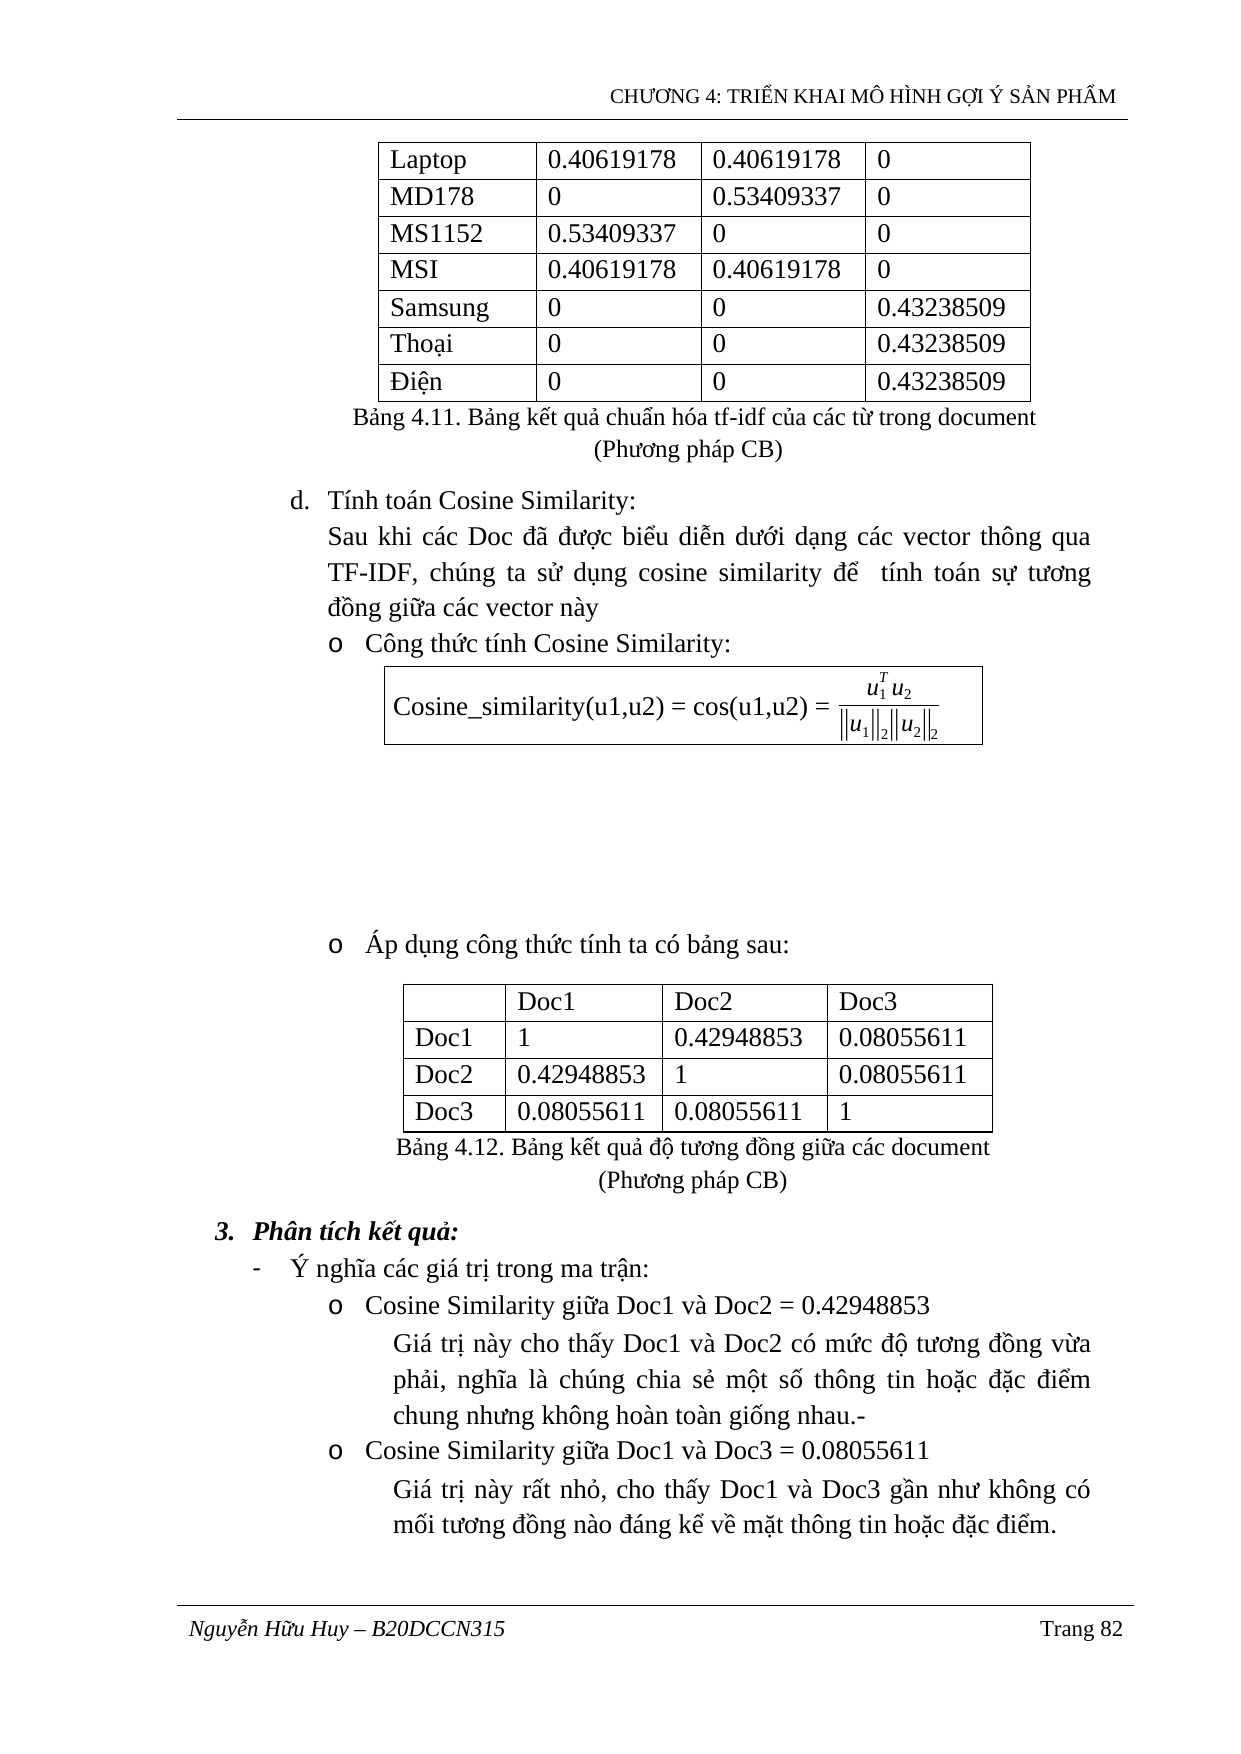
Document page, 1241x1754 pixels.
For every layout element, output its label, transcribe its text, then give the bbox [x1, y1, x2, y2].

table_cell 0 [866, 254, 1030, 289]
table_cell 0 [702, 328, 865, 363]
text Bảng 4.11. Bảng kết quả chuẩn hóa tf-idf của các từ trong document (Phương pháp CB) [299, 402, 1077, 463]
table_cell 0 [537, 365, 701, 401]
list Cosine Similarity giữa Doc1 và Doc3 = 0.08055611 [327, 1434, 1092, 1468]
list Tính toán Cosine Similarity: [290, 484, 1092, 515]
table_cell 0.53409337 [537, 217, 701, 253]
table_cell 0 [702, 217, 865, 253]
list Áp dụng công thức tính ta có bảng sau: [327, 928, 1092, 962]
table_cell Samsung [379, 291, 536, 327]
table_cell MD178 [379, 180, 536, 216]
table_cell 0.08055611 [828, 1059, 992, 1094]
table_cell 0 [537, 328, 701, 363]
list Sau khi các Doc đã được biểu diễn dưới dạng các vector thông qua TF-IDF, chúng ta sử dụng cosine similarity để tính toán sự tương đồng giữa các vector này [327, 520, 1092, 623]
list Công thức tính Cosine Similarity: [327, 627, 1092, 661]
table_cell 0 [866, 180, 1030, 216]
list Cosine_similarity(u1,u2) = cos(u1,u2) = [385, 667, 982, 744]
table_cell 0.40619178 [537, 254, 701, 289]
list Phân tích kết quả: [215, 1215, 1092, 1246]
table_cell 0.40619178 [702, 254, 865, 289]
table_cell 0.08055611 [506, 1096, 662, 1131]
table_cell MS1152 [379, 217, 536, 253]
table_cell 0.43238509 [866, 328, 1030, 363]
table_header [404, 985, 505, 1021]
table_cell 0.08055611 [828, 1022, 992, 1057]
table_cell Doc1 [404, 1022, 505, 1057]
table_cell 0 [537, 180, 701, 216]
table_header Doc3 [828, 985, 992, 1021]
table_cell 0.43238509 [866, 365, 1030, 401]
table_header Doc1 [506, 985, 662, 1021]
table_cell Doc3 [404, 1096, 505, 1131]
table_cell 0.40619178 [702, 143, 865, 179]
table_cell 0.42948853 [506, 1059, 662, 1094]
table_cell 0.53409337 [702, 180, 865, 216]
table_cell 0.40619178 [537, 143, 701, 179]
table_cell 1 [663, 1059, 827, 1094]
table_cell 0 [702, 291, 865, 327]
table_cell Laptop [379, 143, 536, 179]
table_header Doc2 [663, 985, 827, 1021]
table_cell MSI [379, 254, 536, 289]
table_cell 1 [828, 1096, 992, 1131]
table_cell 0 [537, 291, 701, 327]
table_cell 0.42948853 [663, 1022, 827, 1057]
table_cell Thoại [379, 328, 536, 363]
list Ý nghĩa các giá trị trong ma trận: [252, 1251, 1092, 1284]
list Cosine Similarity giữa Doc1 và Doc2 = 0.42948853 [327, 1289, 1092, 1322]
table_cell 0.08055611 [663, 1096, 827, 1131]
table_cell Điện [379, 365, 536, 401]
table_cell Doc2 [404, 1059, 505, 1094]
list Giá trị này rất nhỏ, cho thấy Doc1 và Doc3 gần như không có mối tương đồng nào đáng kể về mặt thông tin hoặc đặc điểm. [393, 1473, 1092, 1540]
table_cell 0 [866, 217, 1030, 253]
table_cell 0 [866, 143, 1030, 179]
text Bảng 4.12. Bảng kết quả độ tương đồng giữa các document (Phương pháp CB) [393, 1132, 993, 1194]
table_cell 0.43238509 [866, 291, 1030, 327]
list Giá trị này cho thấy Doc1 và Doc2 có mức độ tương đồng vừa phải, nghĩa là chúng chia sẻ một số thông tin hoặc đặc điểm chung nhưng không hoàn toàn giống nhau.- [393, 1327, 1092, 1430]
table_cell 1 [506, 1022, 662, 1057]
table_cell 0 [702, 365, 865, 401]
